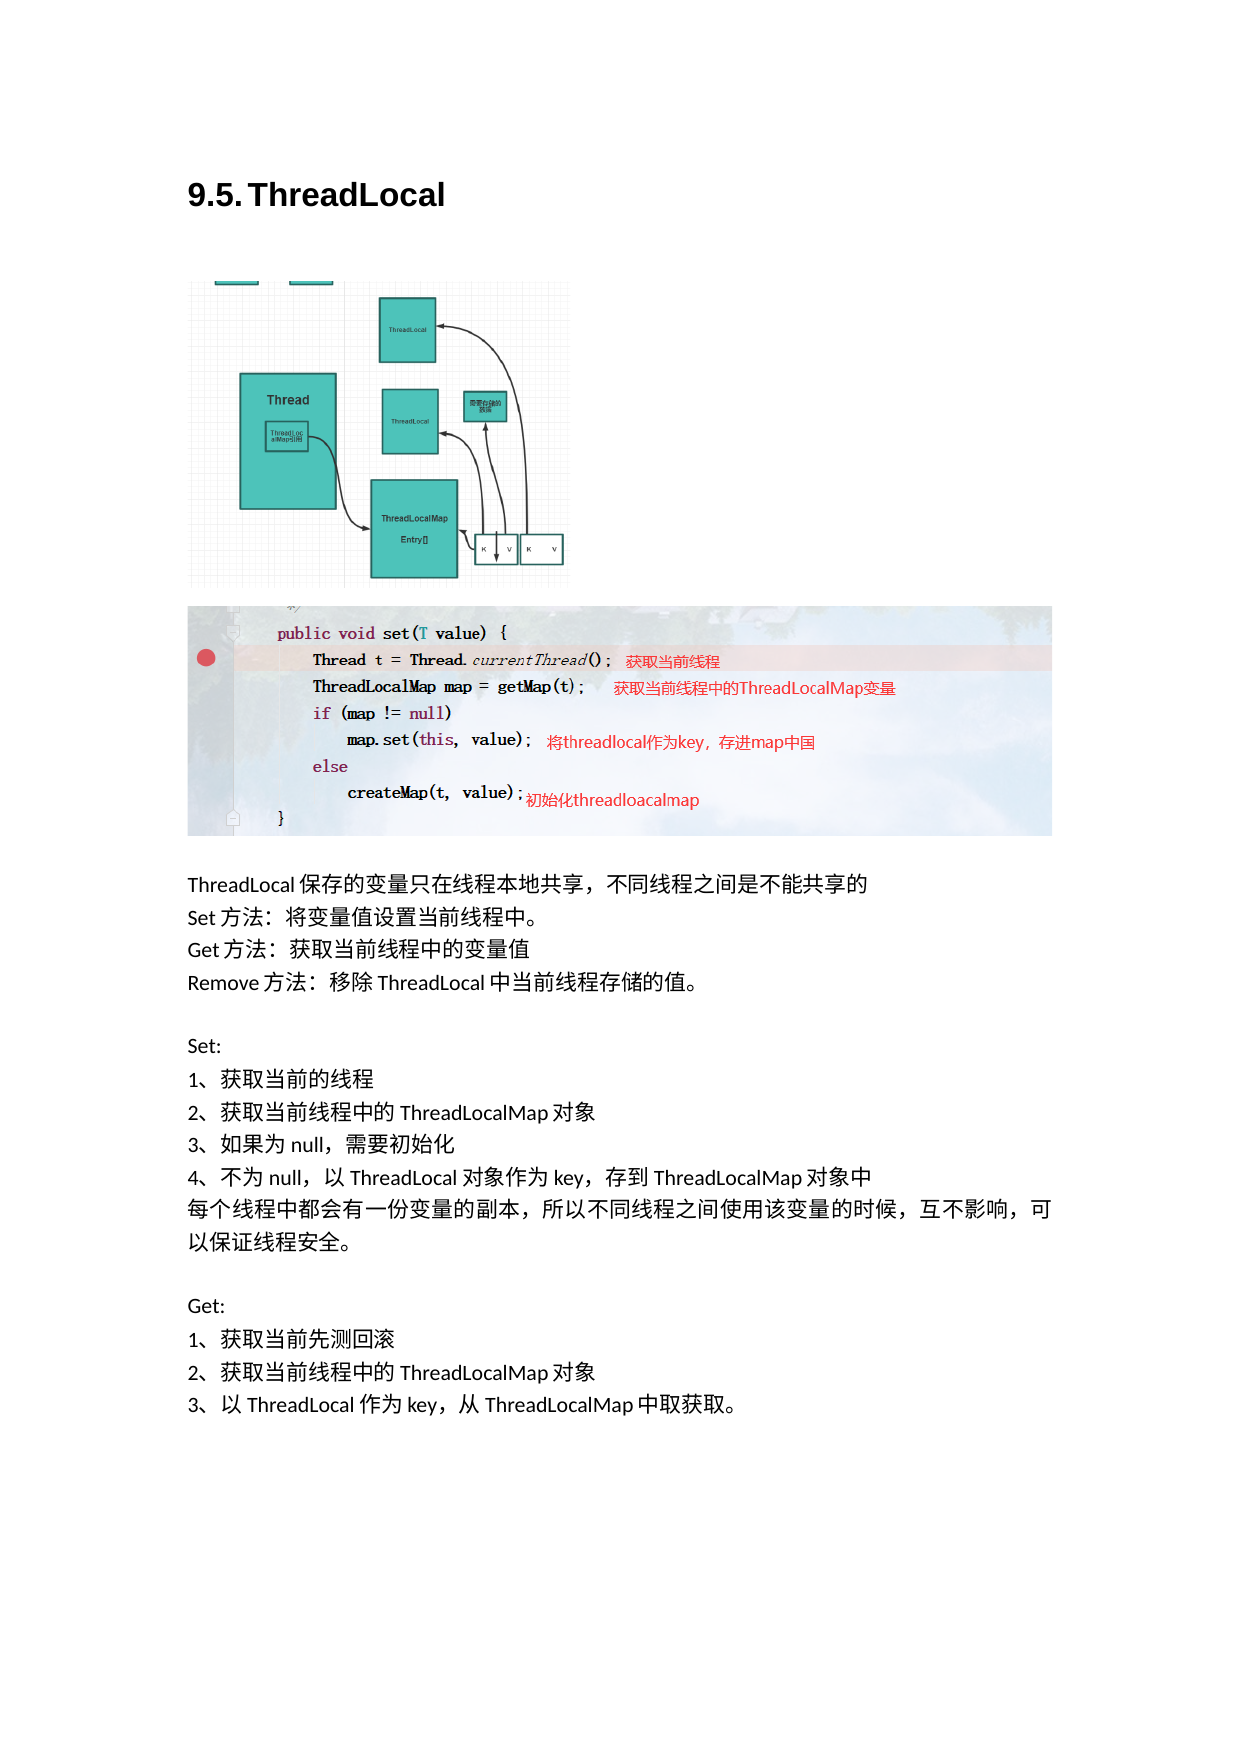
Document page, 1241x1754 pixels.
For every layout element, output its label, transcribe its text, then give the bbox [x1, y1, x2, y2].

list 不为null，以ThreadLocal对象作为key，存到ThreadLocalMap对象中 [187, 1159, 1053, 1192]
text Set: [187, 1029, 1053, 1062]
picture [187, 281, 571, 588]
list 获取当前线程中的ThreadLocalMap对象 [187, 1354, 1053, 1387]
list 以ThreadLocal作为key，从ThreadLocalMap中取获取。 [187, 1387, 1053, 1419]
text Remove方法：移除ThreadLocal中当前线程存储的值。 [187, 964, 1053, 997]
list Get: [187, 1289, 1053, 1322]
text ThreadLocal保存的变量只在线程本地共享，不同线程之间是不能共享的 [187, 867, 1053, 899]
list 获取当前先测回滚 [187, 1322, 1053, 1354]
subtitle ThreadLocal [187, 162, 1053, 227]
list 如果为null，需要初始化 [187, 1127, 1053, 1159]
list 获取当前的线程 [187, 1062, 1053, 1094]
list 获取当前线程中的ThreadLocalMap对象 [187, 1094, 1053, 1127]
list 每个线程中都会有一份变量的副本，所以不同线程之间使用该变量的时候，互不影响，可以保证线程安全。 [187, 1192, 1053, 1257]
text Get方法：获取当前线程中的变量值 [187, 932, 1053, 964]
picture [187, 606, 1053, 836]
text Set方法：将变量值设置当前线程中。 [187, 899, 1053, 932]
